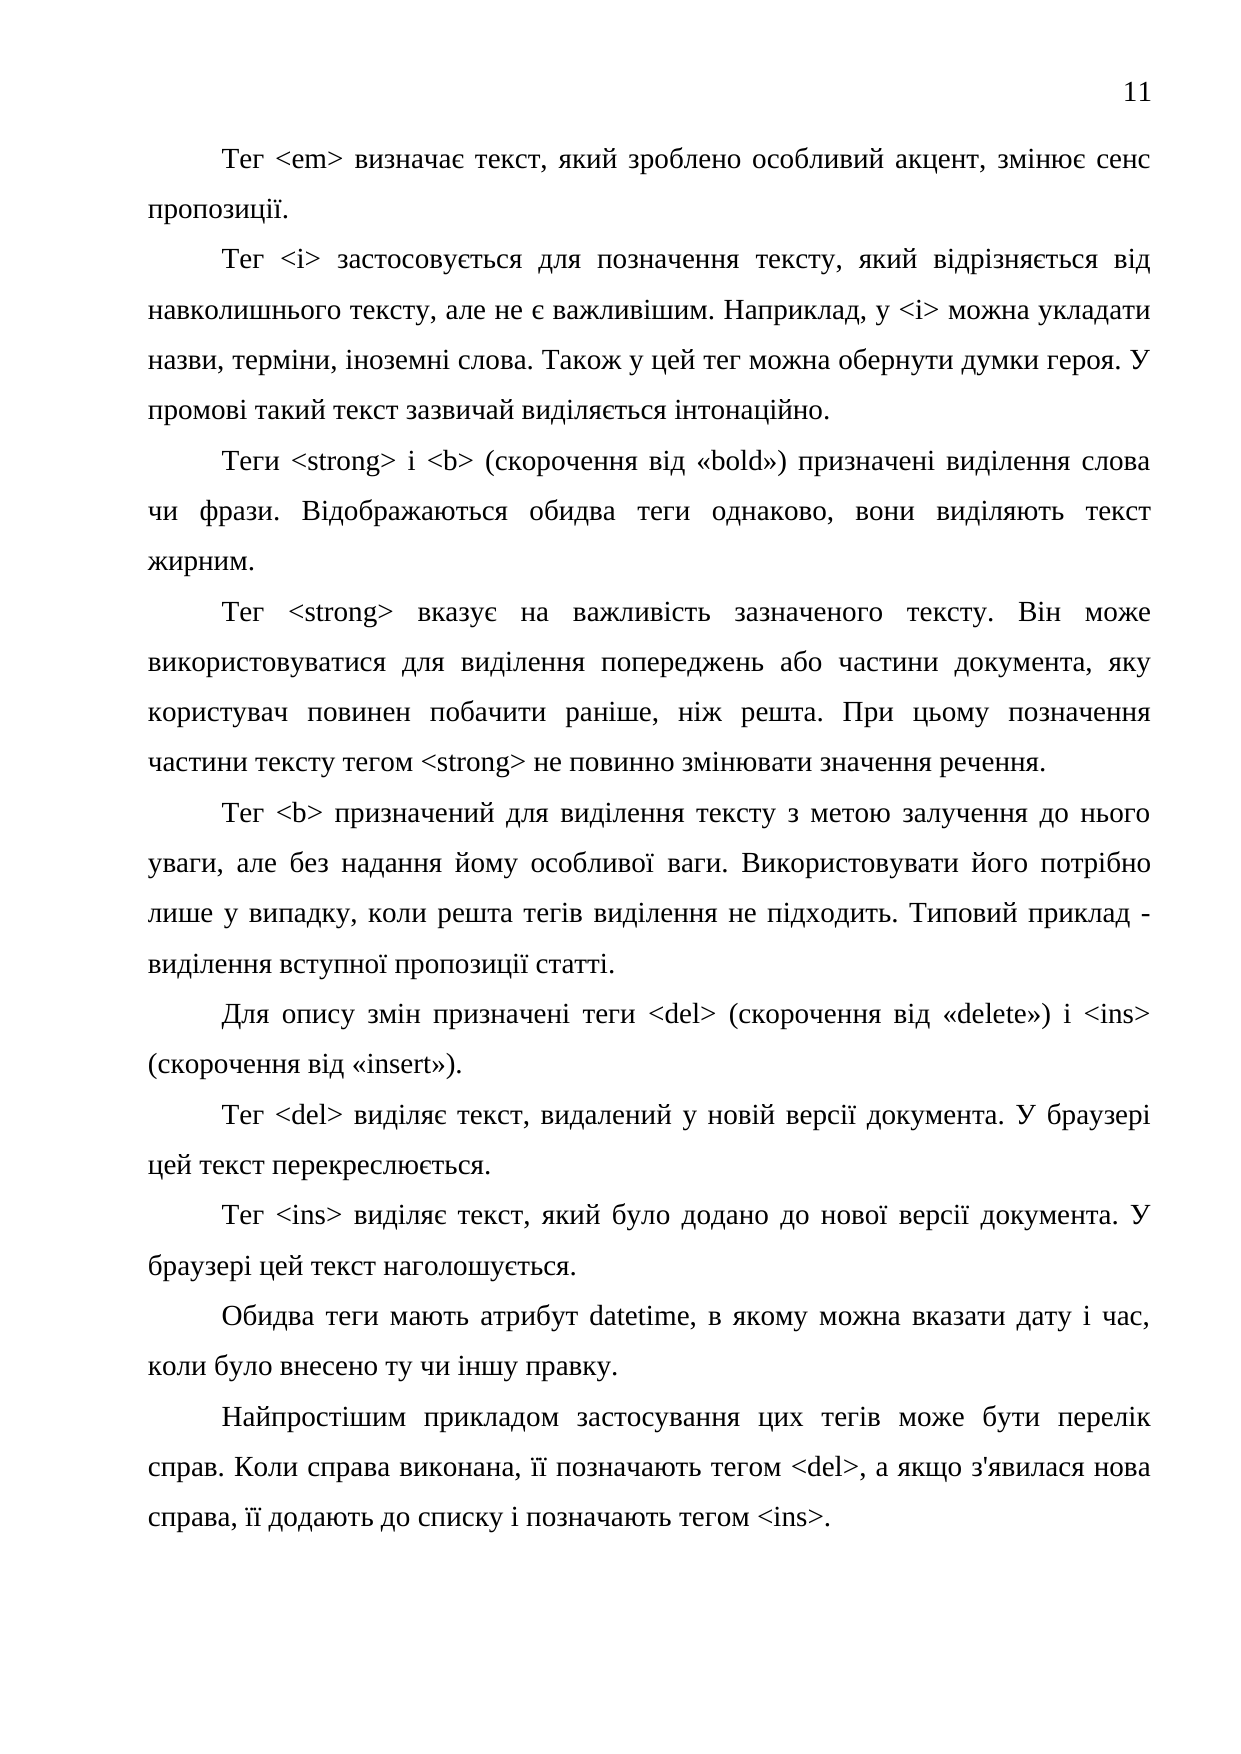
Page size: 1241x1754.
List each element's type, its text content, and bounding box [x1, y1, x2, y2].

text Тег <del> виділяє текст, видалений у новій версії документа. У браузері цей текст перекреслюється. [148, 1097, 1152, 1181]
text Тег <strong> вказує на важливість зазначеного тексту. Він може використовуватися для виділення попереджень або частини документа, яку користувач повинен побачити раніше, ніж решта. При цьому позначення частини тексту тегом <strong> не повинно змінювати значення речення. [148, 594, 1152, 778]
text Для опису змін призначені теги <del> (скорочення від «delete») і <ins> (скорочення від «insert»). [148, 996, 1152, 1080]
text Найпростішим прикладом застосування цих тегів може бути перелік справ. Коли справа виконана, її позначають тегом <del>, а якщо з'явилася нова справа, її додають до списку і позначають тегом <ins>. [148, 1399, 1152, 1533]
text Теги <strong> і <b> (скорочення від «bold») призначені виділення слова чи фрази. Відображаються обидва теги однаково, вони виділяють текст жирним. [148, 443, 1152, 577]
text Тег <i> застосовується для позначення тексту, який відрізняється від навколишнього тексту, але не є важливішим. Наприклад, у <i> можна укладати назви, терміни, іноземні слова. Також у цей тег можна обернути думки героя. У промові такий текст зазвичай виділяється інтонаційно. [148, 241, 1152, 426]
text Тег <em> визначає текст, який зроблено особливий акцент, змінює сенс пропозиції. [148, 141, 1152, 225]
text Тег <b> призначений для виділення тексту з метою залучення до нього уваги, але без надання йому особливої ​​ваги. Використовувати його потрібно лише у випадку, коли решта тегів виділення не підходить. Типовий приклад - виділення вступної пропозиції статті. [148, 795, 1152, 979]
text Тег <ins> виділяє текст, який було додано до нової версії документа. У браузері цей текст наголошується. [148, 1197, 1152, 1281]
text Обидва теги мають атрибут datetime, в якому можна вказати дату і час, коли було внесено ту чи іншу правку. [148, 1298, 1152, 1382]
